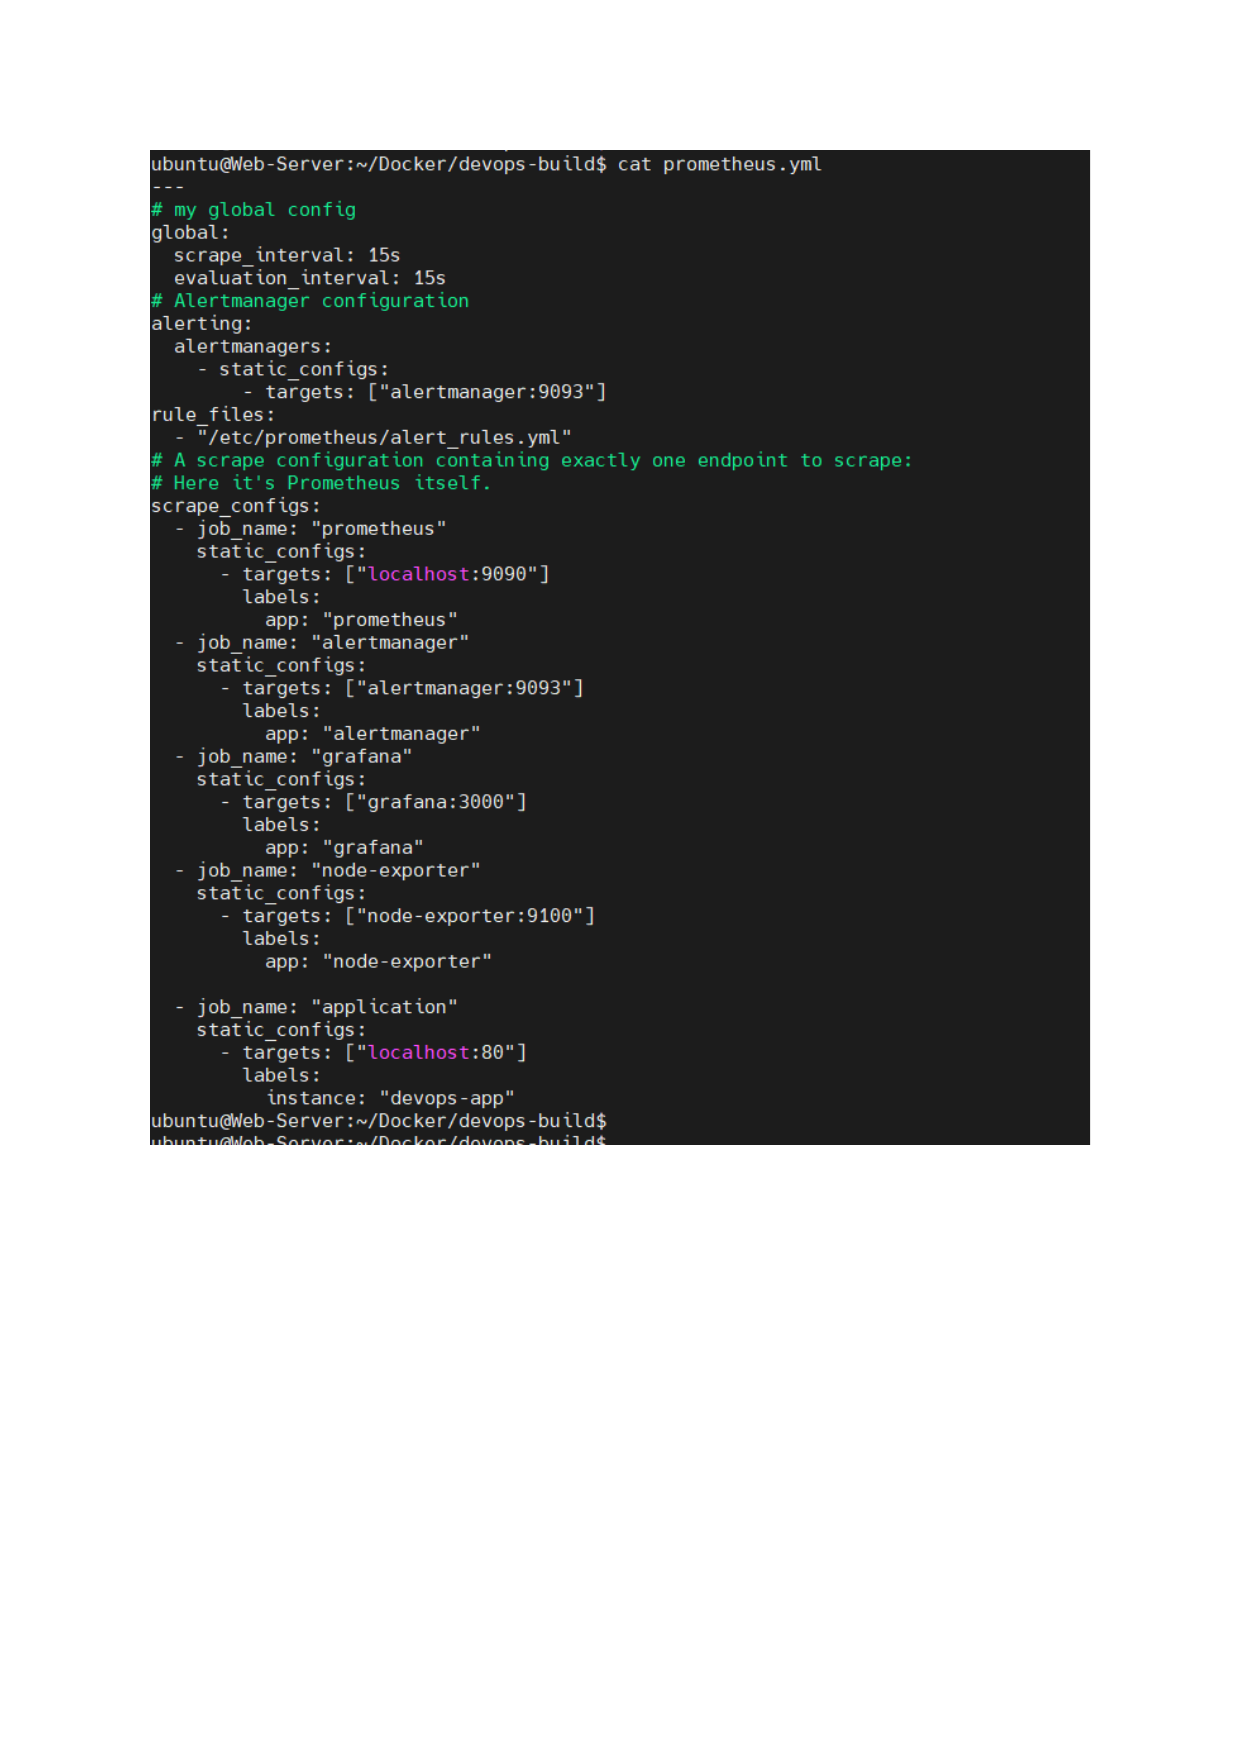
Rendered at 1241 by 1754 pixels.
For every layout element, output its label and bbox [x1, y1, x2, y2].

picture [150, 150, 1091, 1145]
